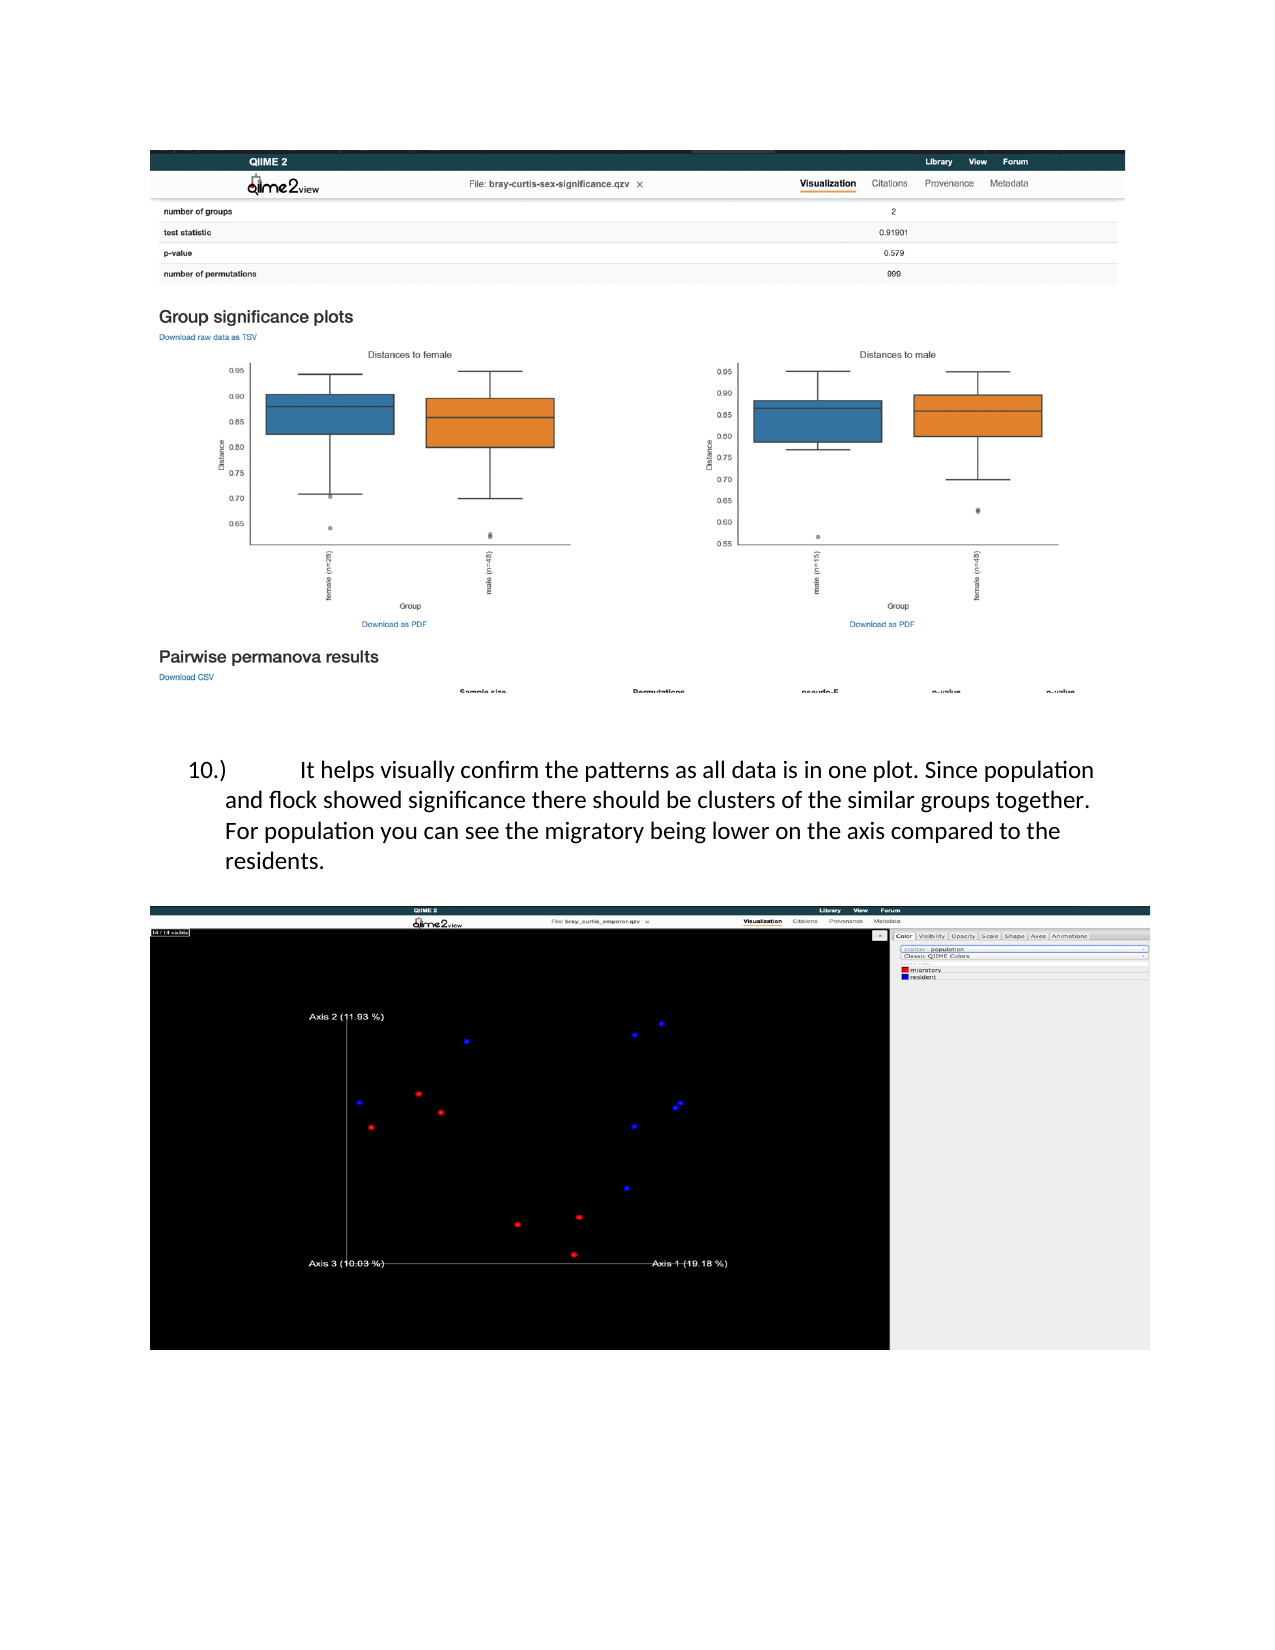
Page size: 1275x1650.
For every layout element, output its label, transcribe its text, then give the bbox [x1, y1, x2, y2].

list It helps visually confirm the patterns as all data is in one plot. Since population and flock showed significance there should be clusters of the similar groups together. For population you can see the migratory being lower on the axis compared to the residents. [187, 754, 1125, 876]
picture [150, 906, 1150, 1350]
picture [150, 150, 1125, 693]
